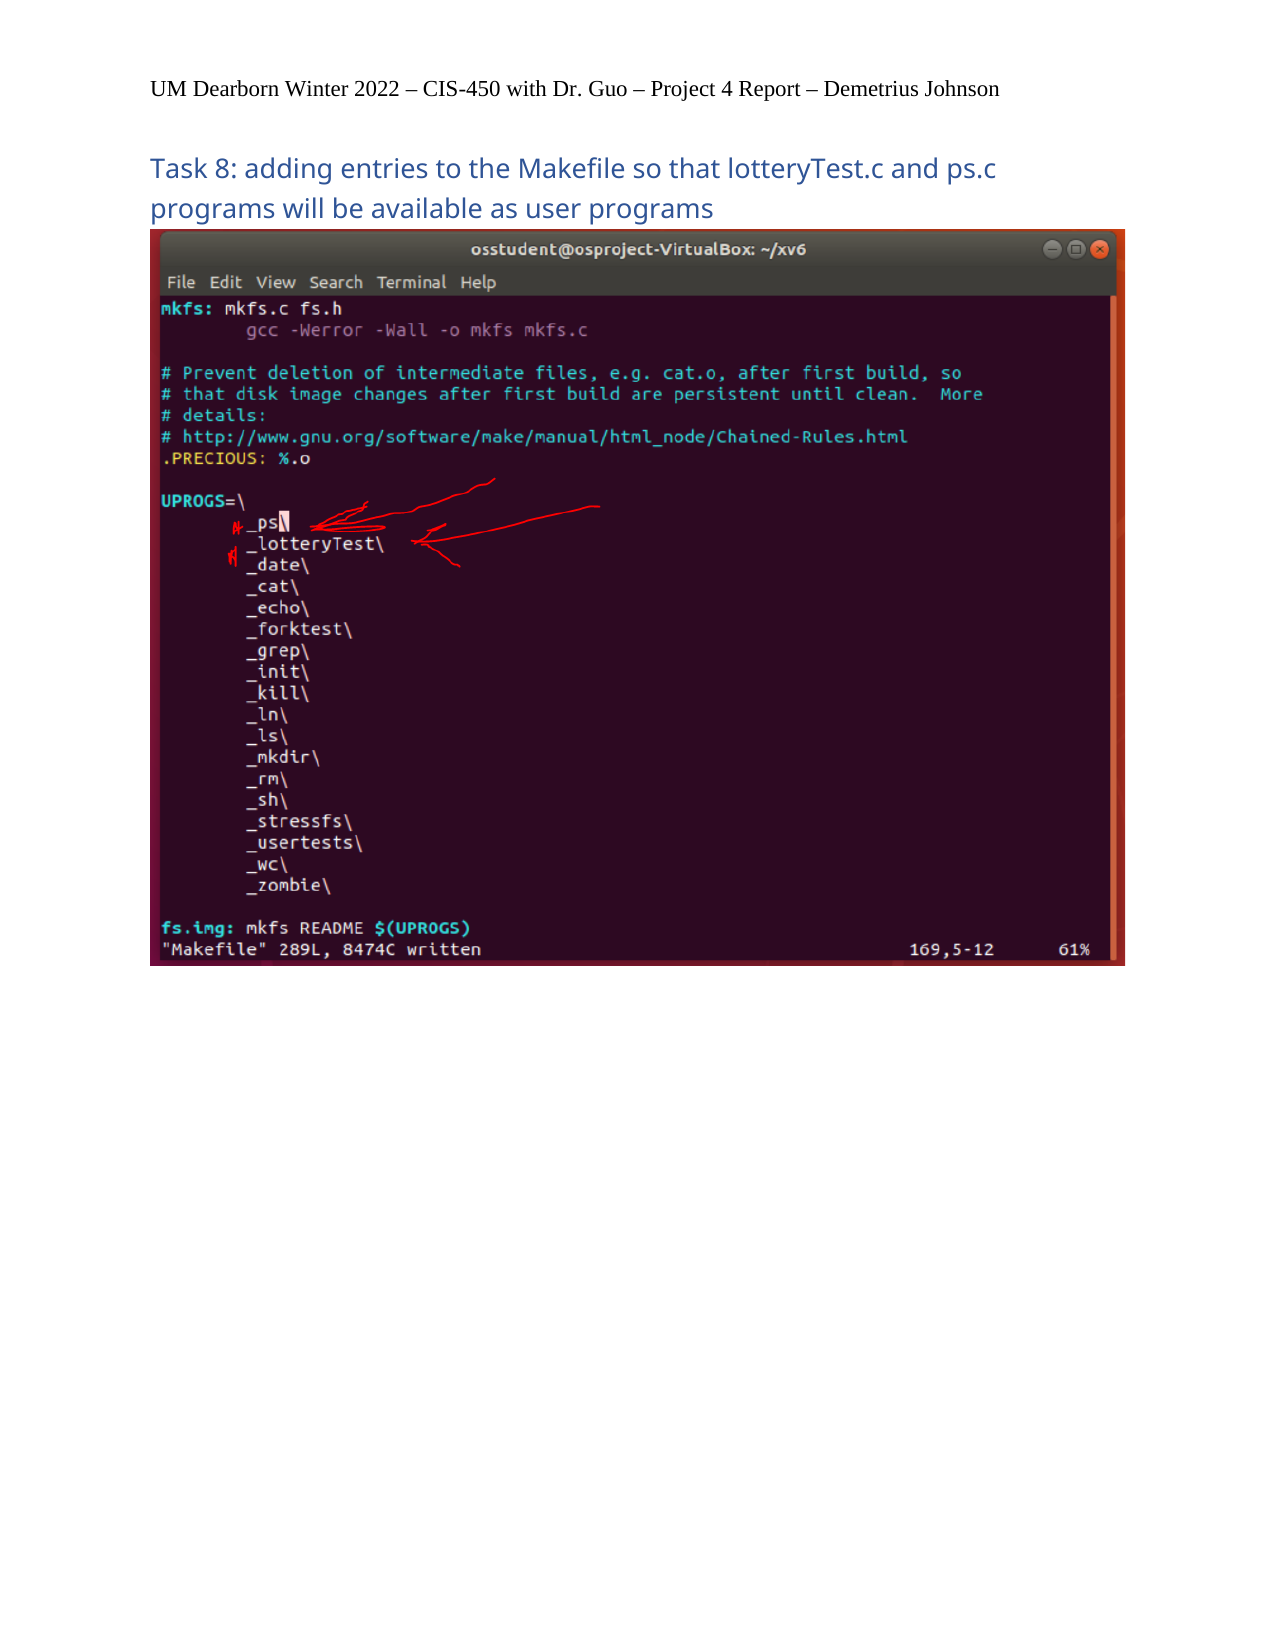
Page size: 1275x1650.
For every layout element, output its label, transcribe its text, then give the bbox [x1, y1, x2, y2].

subtitle Task 8: adding entries to the Makefile so that lotteryTest.c and ps.c programs will be available as user programs [150, 150, 1125, 227]
picture [150, 229, 1125, 966]
